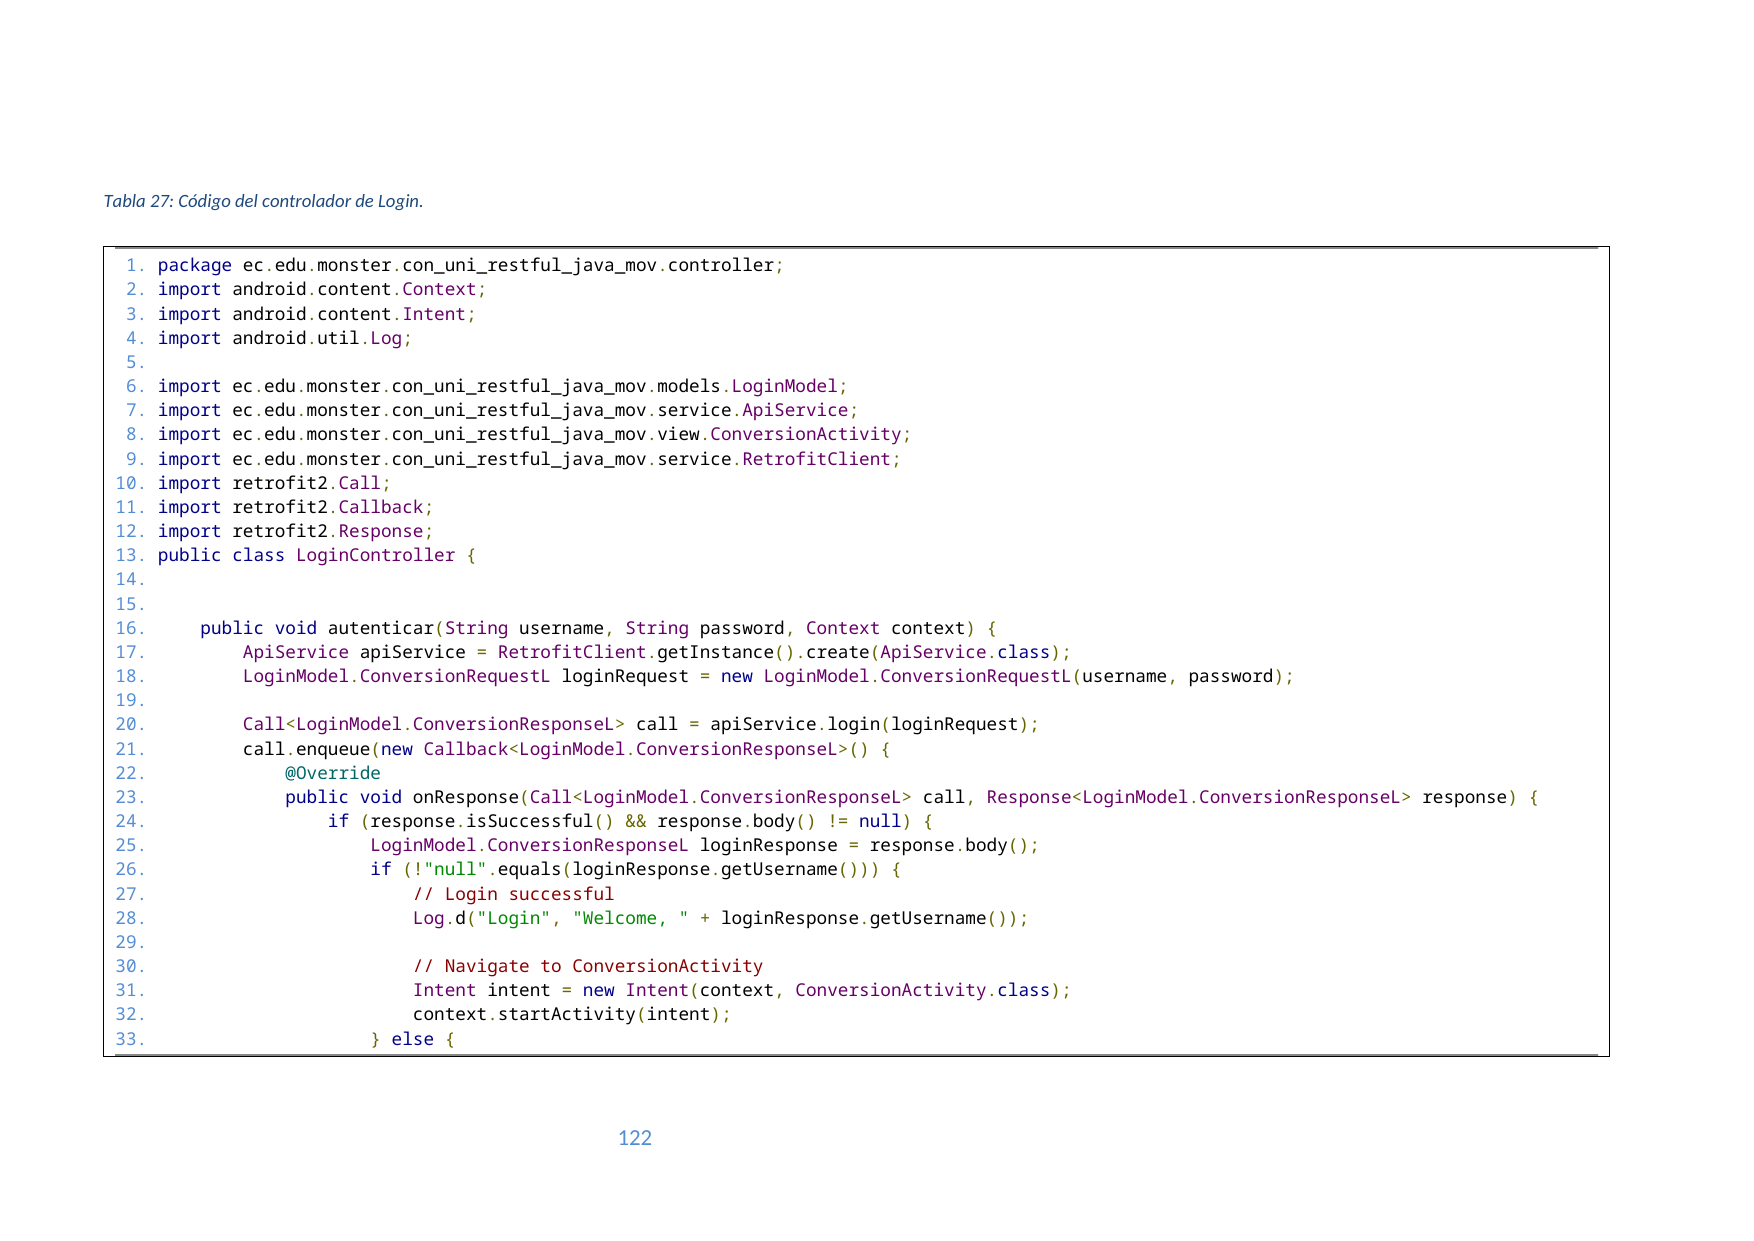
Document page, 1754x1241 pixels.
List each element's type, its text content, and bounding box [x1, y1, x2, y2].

text Tabla 27: Código del controlador de Login. [103, 190, 1621, 213]
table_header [104, 247, 1609, 1056]
